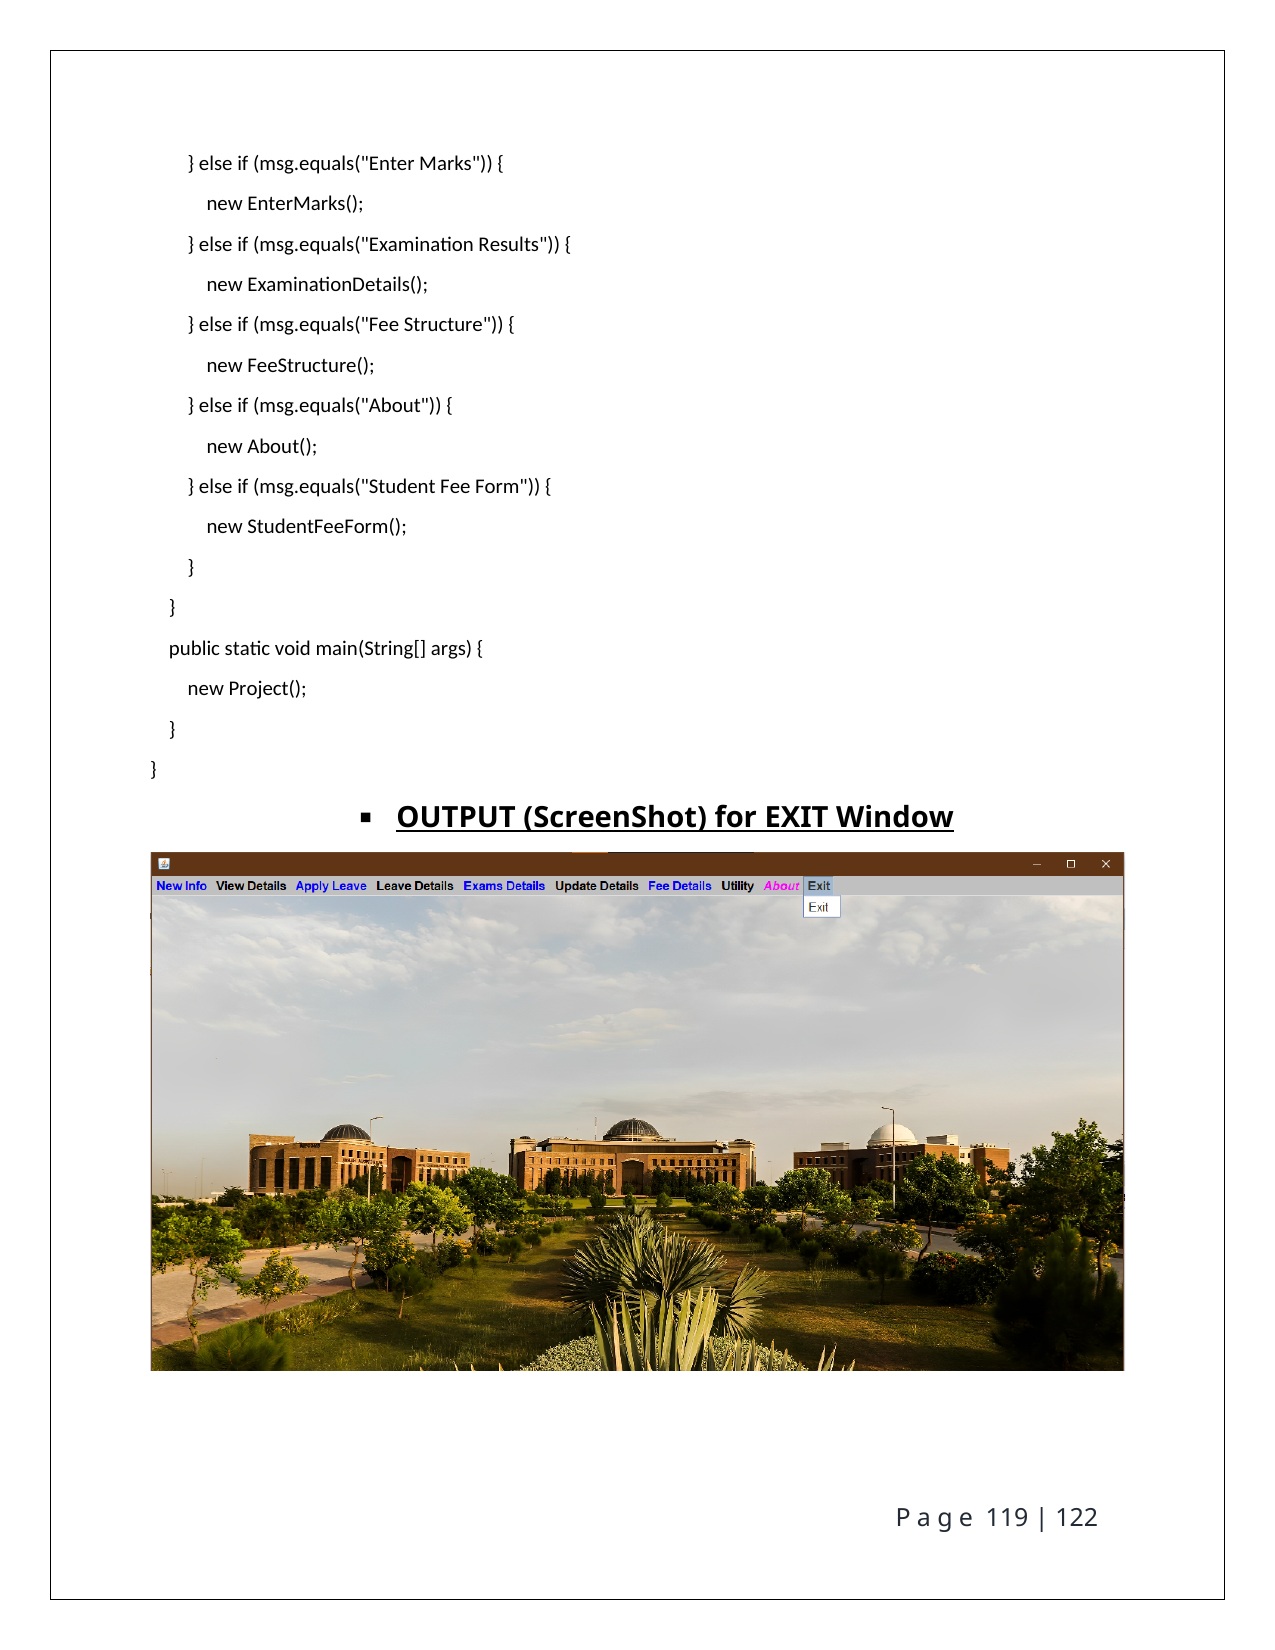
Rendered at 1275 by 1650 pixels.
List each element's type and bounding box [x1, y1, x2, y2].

picture [150, 852, 1125, 1371]
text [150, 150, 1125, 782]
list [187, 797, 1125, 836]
